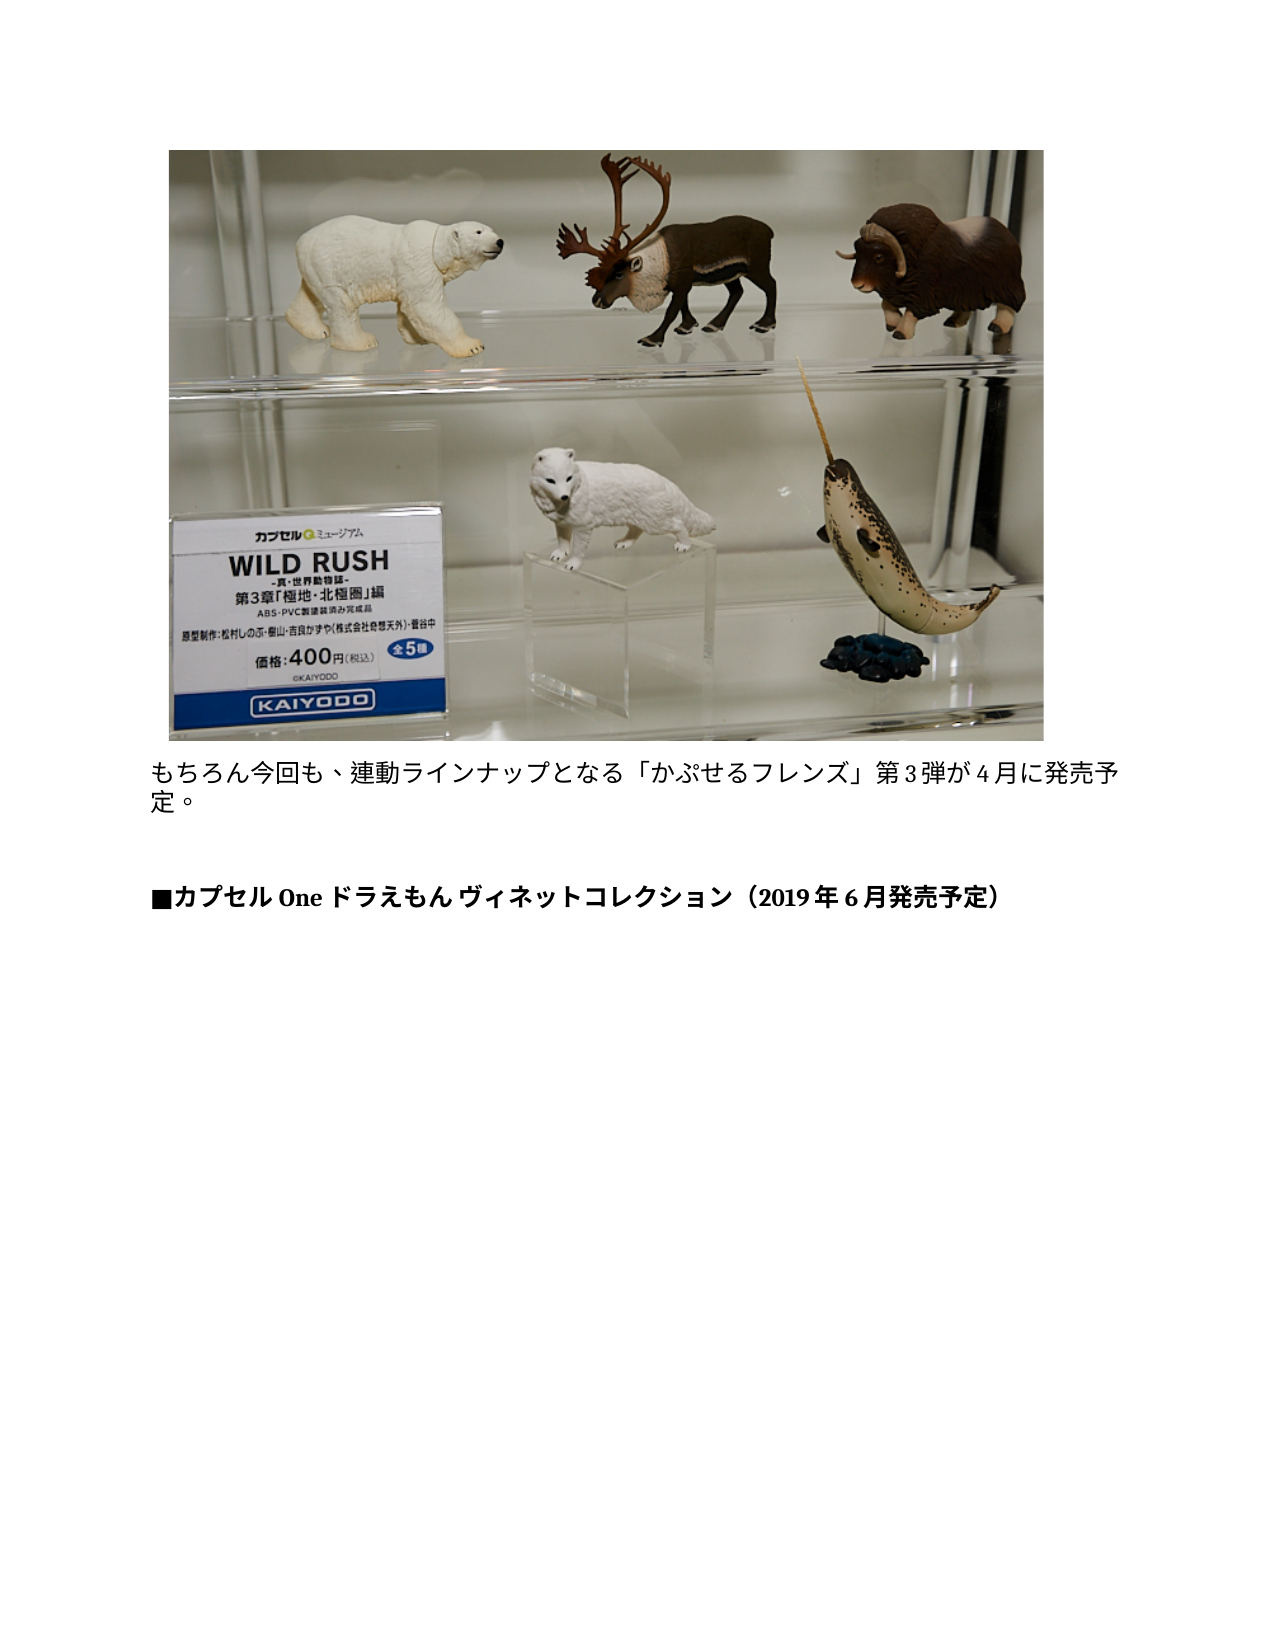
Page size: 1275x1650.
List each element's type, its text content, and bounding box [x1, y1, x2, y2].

picture [168, 150, 1044, 741]
text もちろん今回も、連動ラインナップとなる「かぷせるフレンズ」第3弾が4月に発売予定。 [150, 760, 1125, 817]
text ■カプセルOne ドラえもん ヴィネットコレクション（2019年6月発売予定） [150, 883, 1125, 912]
